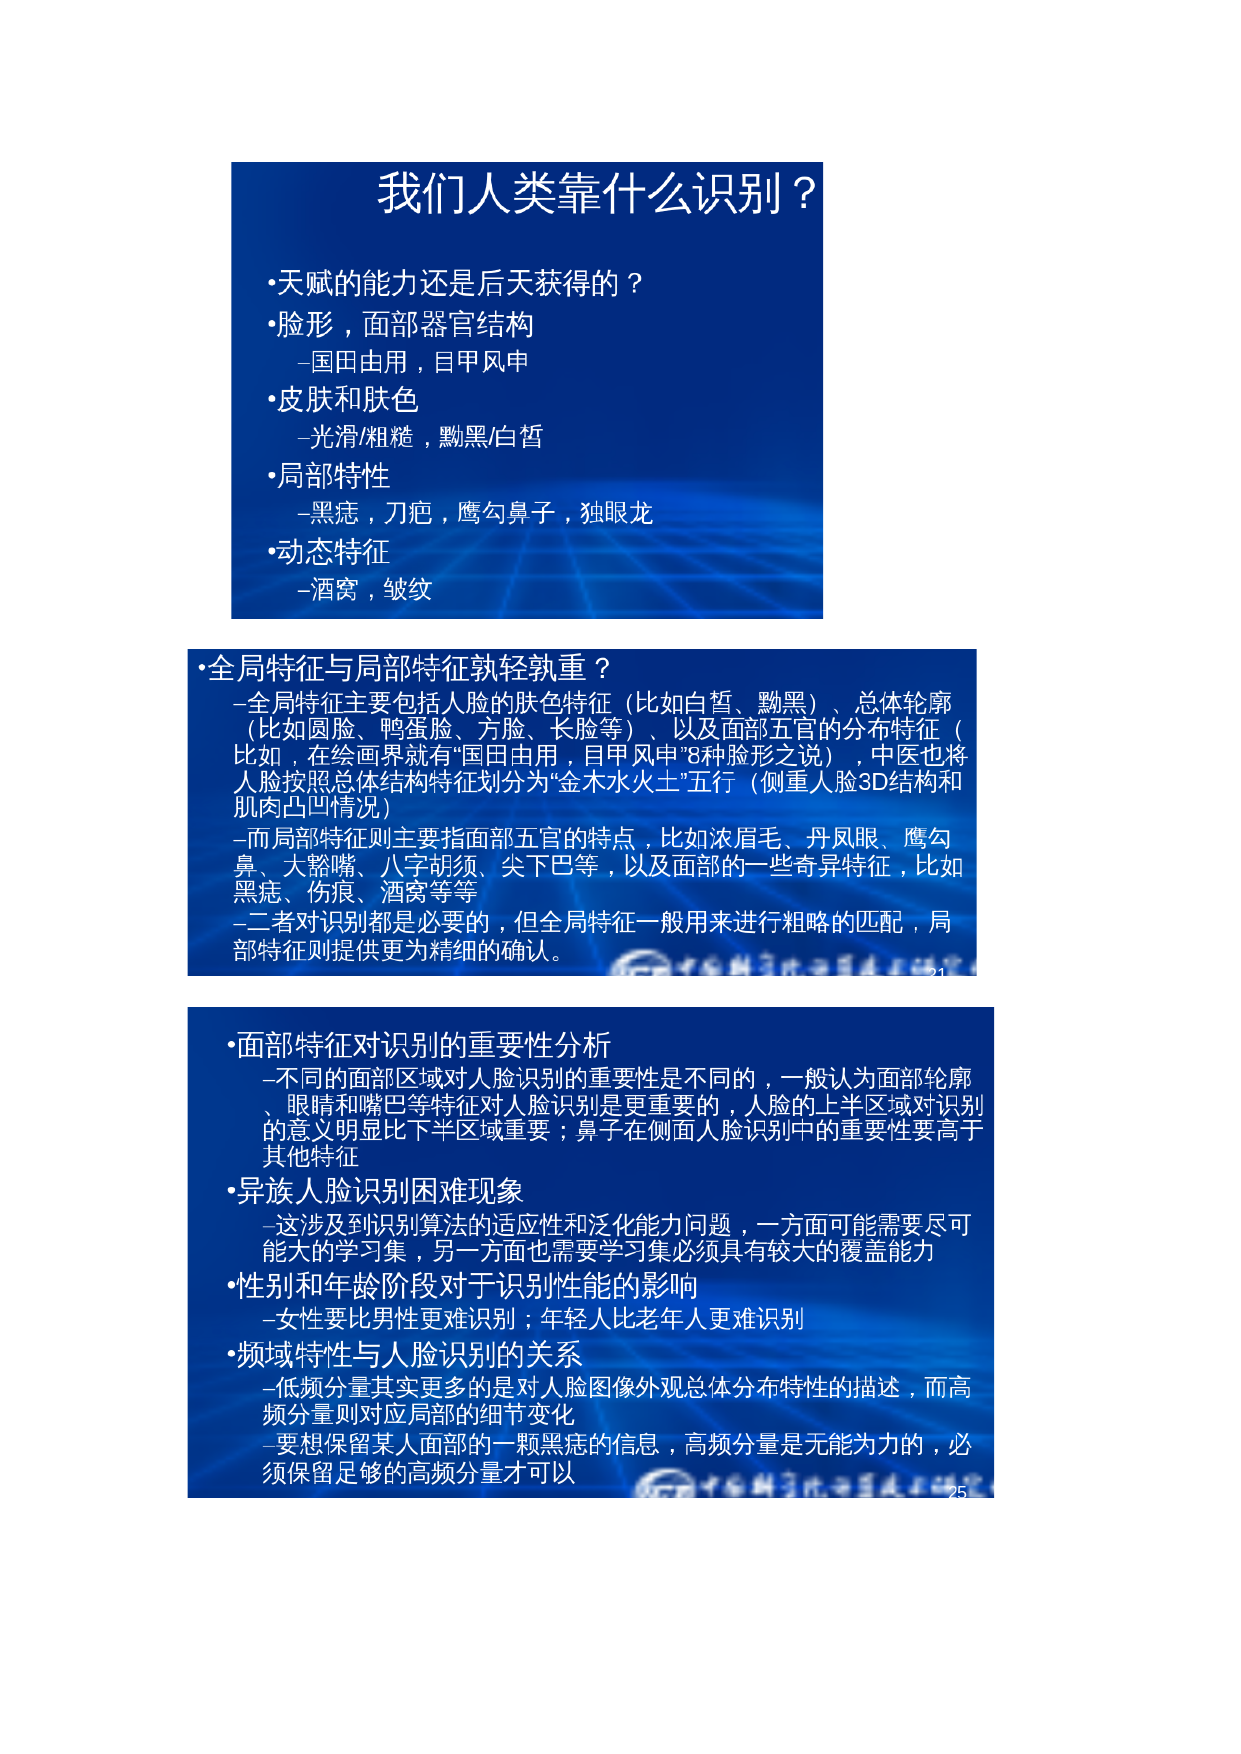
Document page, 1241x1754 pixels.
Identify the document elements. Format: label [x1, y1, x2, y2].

picture [187, 649, 977, 976]
picture [187, 1007, 995, 1498]
picture [231, 162, 824, 619]
